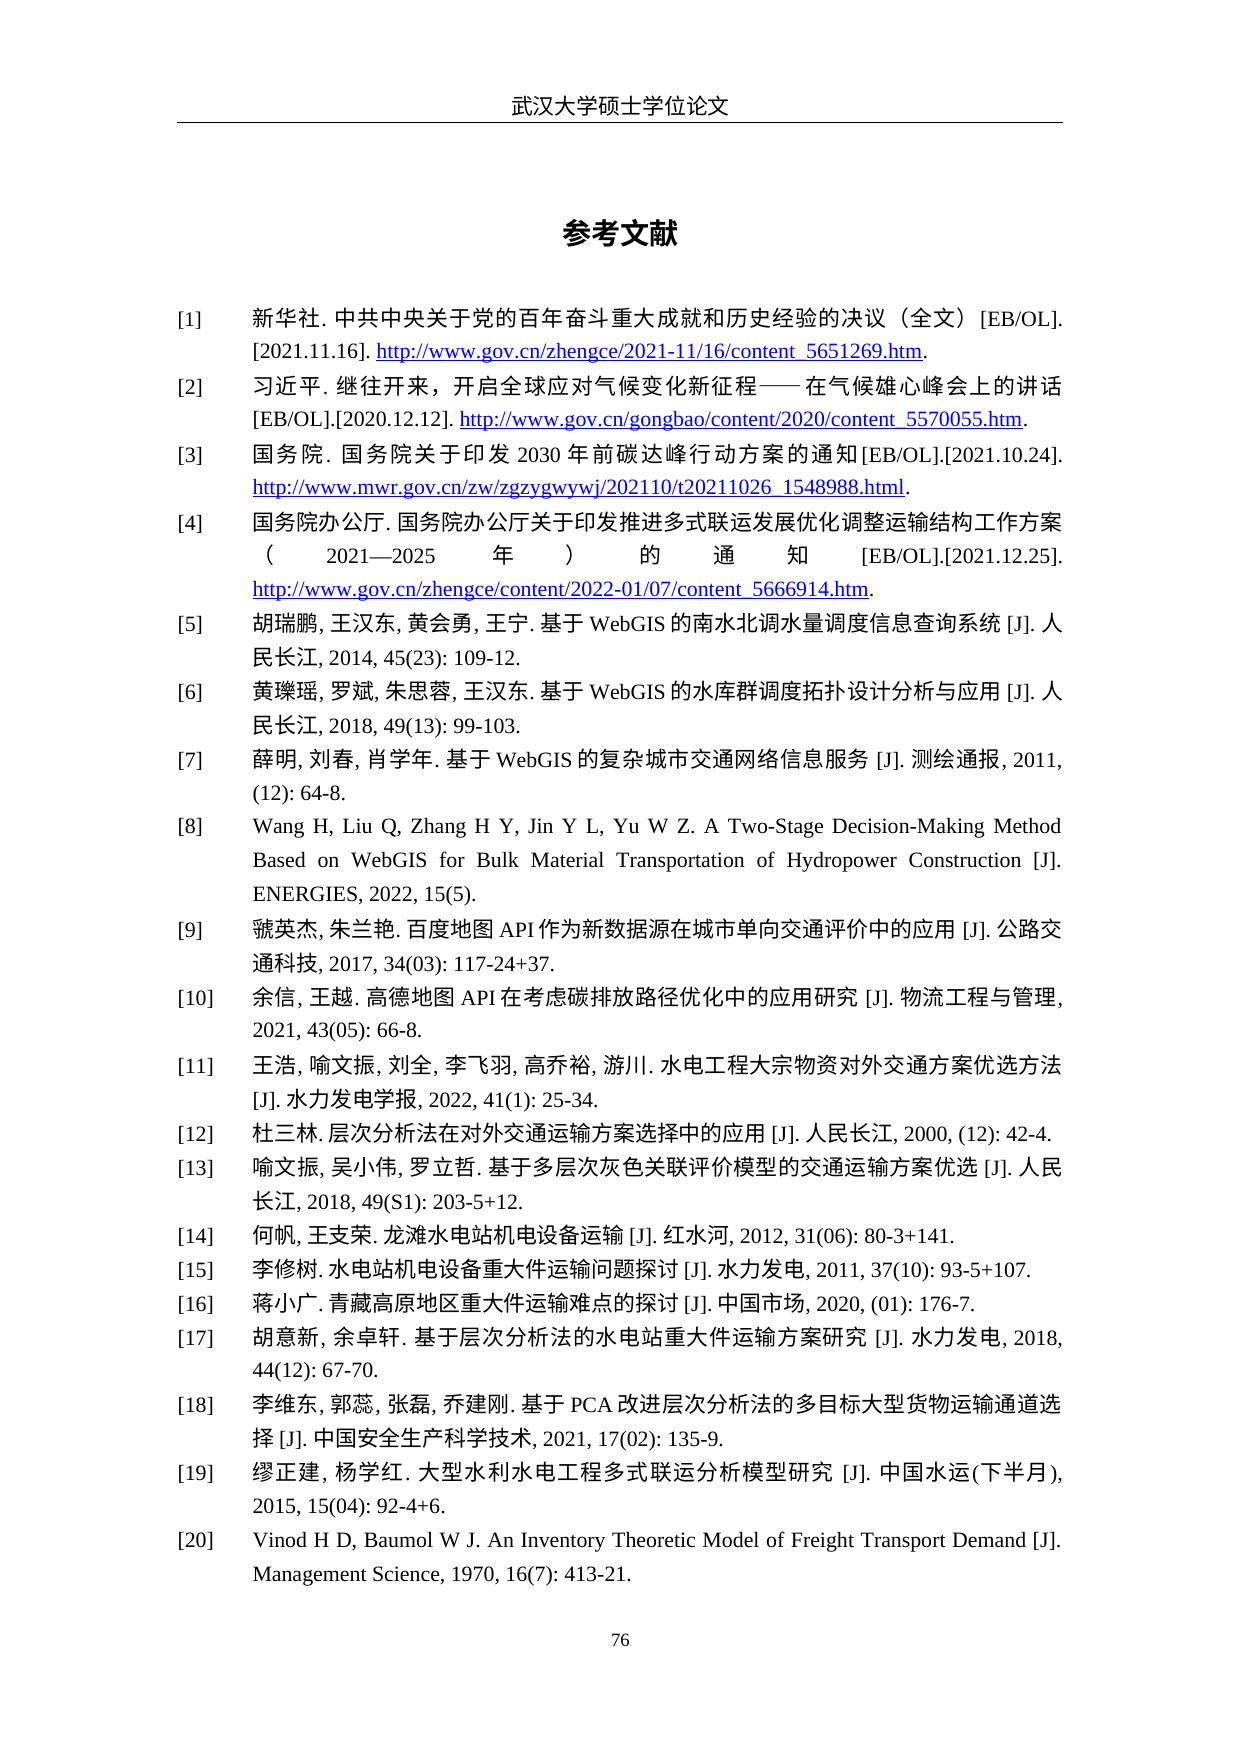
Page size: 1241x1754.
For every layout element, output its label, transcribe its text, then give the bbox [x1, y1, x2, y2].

text [8] Wang H, Liu Q, Zhang H Y, Jin Y L, Yu W Z. A Two-Stage Decision-Making Method Based on WebGIS for Bulk Material Transportation of Hydropower Construction [J]. ENERGIES, 2022, 15(5). [177, 809, 1063, 911]
text [3] 国务院. 国务院关于印发2030年前碳达峰行动方案的通知[EB/OL].[2021.10.24]. http://www.mwr.gov.cn/zw/zgzygwywj/202110/t20211026_1548988.html. [177, 436, 1063, 503]
text [16] 蒋小广. 青藏高原地区重大件运输难点的探讨 [J]. 中国市场, 2020, (01): 176-7. [177, 1284, 1063, 1318]
text [19] 缪正建, 杨学红. 大型水利水电工程多式联运分析模型研究 [J]. 中国水运(下半月), 2015, 15(04): 92-4+6. [177, 1454, 1063, 1522]
text [5] 胡瑞鹏, 王汉东, 黄会勇, 王宁. 基于WebGIS的南水北调水量调度信息查询系统 [J]. 人民长江, 2014, 45(23): 109-12. [177, 605, 1063, 673]
text [15] 李修树. 水电站机电设备重大件运输问题探讨 [J]. 水力发电, 2011, 37(10): 93-5+107. [177, 1251, 1063, 1284]
text [7] 薛明, 刘春, 肖学年. 基于WebGIS的复杂城市交通网络信息服务 [J]. 测绘通报, 2011, (12): 64-8. [177, 741, 1063, 809]
text 参考文献 [177, 198, 1063, 266]
text [18] 李维东, 郭蕊, 张磊, 乔建刚. 基于PCA改进层次分析法的多目标大型货物运输通道选择 [J]. 中国安全生产科学技术, 2021, 17(02): 135-9. [177, 1386, 1063, 1454]
text [4] 国务院办公厅. 国务院办公厅关于印发推进多式联运发展优化调整运输结构工作方案（2021—2025年）的通知[EB/OL].[2021.12.25]. http://www.gov.cn/zhengce/content/2022-01/07/content_5666914.htm. [177, 503, 1063, 605]
text [6] 黄瓅瑶, 罗斌, 朱思蓉, 王汉东. 基于WebGIS的水库群调度拓扑设计分析与应用 [J]. 人民长江, 2018, 49(13): 99-103. [177, 673, 1063, 741]
text [14] 何帆, 王支荣. 龙滩水电站机电设备运输 [J]. 红水河, 2012, 31(06): 80-3+141. [177, 1217, 1063, 1251]
text [2] 习近平. 继往开来，开启全球应对气候变化新征程——在气候雄心峰会上的讲话[EB/OL].[2020.12.12]. http://www.gov.cn/gongbao/content/2020/content_5570055.htm. [177, 368, 1063, 436]
text [10] 余信, 王越. 高德地图API在考虑碳排放路径优化中的应用研究 [J]. 物流工程与管理, 2021, 43(05): 66-8. [177, 979, 1063, 1047]
text [1] 新华社. 中共中央关于党的百年奋斗重大成就和历史经验的决议（全文）[EB/OL].[2021.11.16]. http://www.gov.cn/zhengce/2021-11/16/content_5651269.htm. [177, 300, 1063, 368]
text [12] 杜三林. 层次分析法在对外交通运输方案选择中的应用 [J]. 人民长江, 2000, (12): 42-4. [177, 1115, 1063, 1149]
text [13] 喻文振, 吴小伟, 罗立哲. 基于多层次灰色关联评价模型的交通运输方案优选 [J]. 人民长江, 2018, 49(S1): 203-5+12. [177, 1149, 1063, 1217]
text [9] 虢英杰, 朱兰艳. 百度地图API作为新数据源在城市单向交通评价中的应用 [J]. 公路交通科技, 2017, 34(03): 117-24+37. [177, 911, 1063, 979]
text [20] Vinod H D, Baumol W J. An Inventory Theoretic Model of Freight Transport Demand [J]. Management Science, 1970, 16(7): 413-21. [177, 1522, 1063, 1590]
text [17] 胡意新, 余卓轩. 基于层次分析法的水电站重大件运输方案研究 [J]. 水力发电, 2018, 44(12): 67-70. [177, 1318, 1063, 1386]
text [11] 王浩, 喻文振, 刘全, 李飞羽, 高乔裕, 游川. 水电工程大宗物资对外交通方案优选方法 [J]. 水力发电学报, 2022, 41(1): 25-34. [177, 1047, 1063, 1115]
